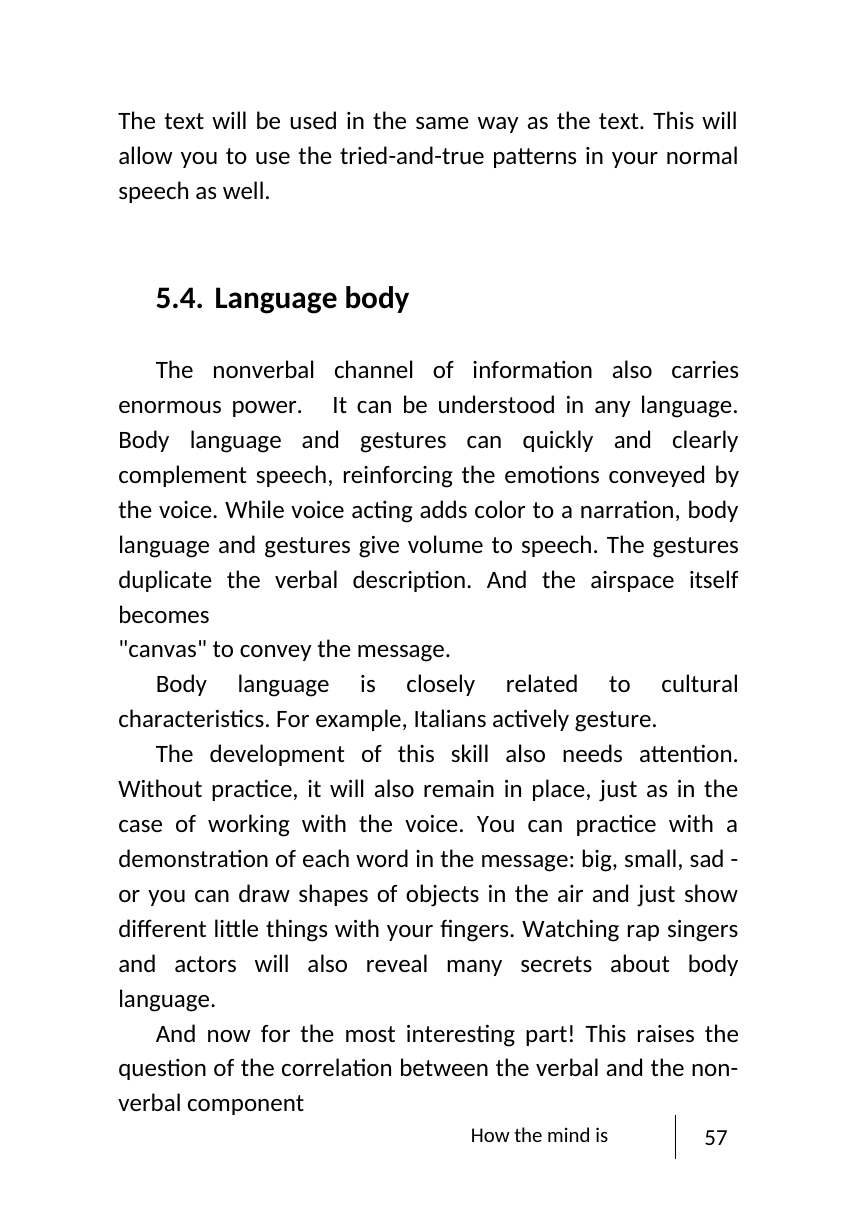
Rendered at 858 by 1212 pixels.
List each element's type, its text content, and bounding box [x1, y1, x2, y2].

text The development of this skill also needs attention. Without practice, it will also remain in place, just as in the case of working with the voice. You can practice with a demonstration of each word in the message: big, small, sad - or you can draw shapes of objects in the air and just show different little things with your fingers. Watching rap singers and actors will also reveal many secrets about body language. [118, 738, 739, 1013]
text The text will be used in the same way as the text. This will allow you to use the tried-and-true patterns in your normal speech as well. [118, 105, 739, 206]
text The nonverbal channel of information also carries enormous power. It can be understood in any language. Body language and gestures can quickly and clearly complement speech, reinforcing the emotions conveyed by the voice. While voice acting adds color to a narration, body language and gestures give volume to speech. The gestures duplicate the verbal description. And the airspace itself becomes [118, 354, 739, 630]
text Body language is closely related to cultural characteristics. For example, Italians actively gesture. [118, 668, 739, 733]
text And now for the most interesting part! This raises the question of the correlation between the verbal and the non-verbal component [118, 1018, 739, 1117]
text "canvas" to convey the message. [118, 634, 751, 664]
subtitle Language body [155, 278, 751, 316]
